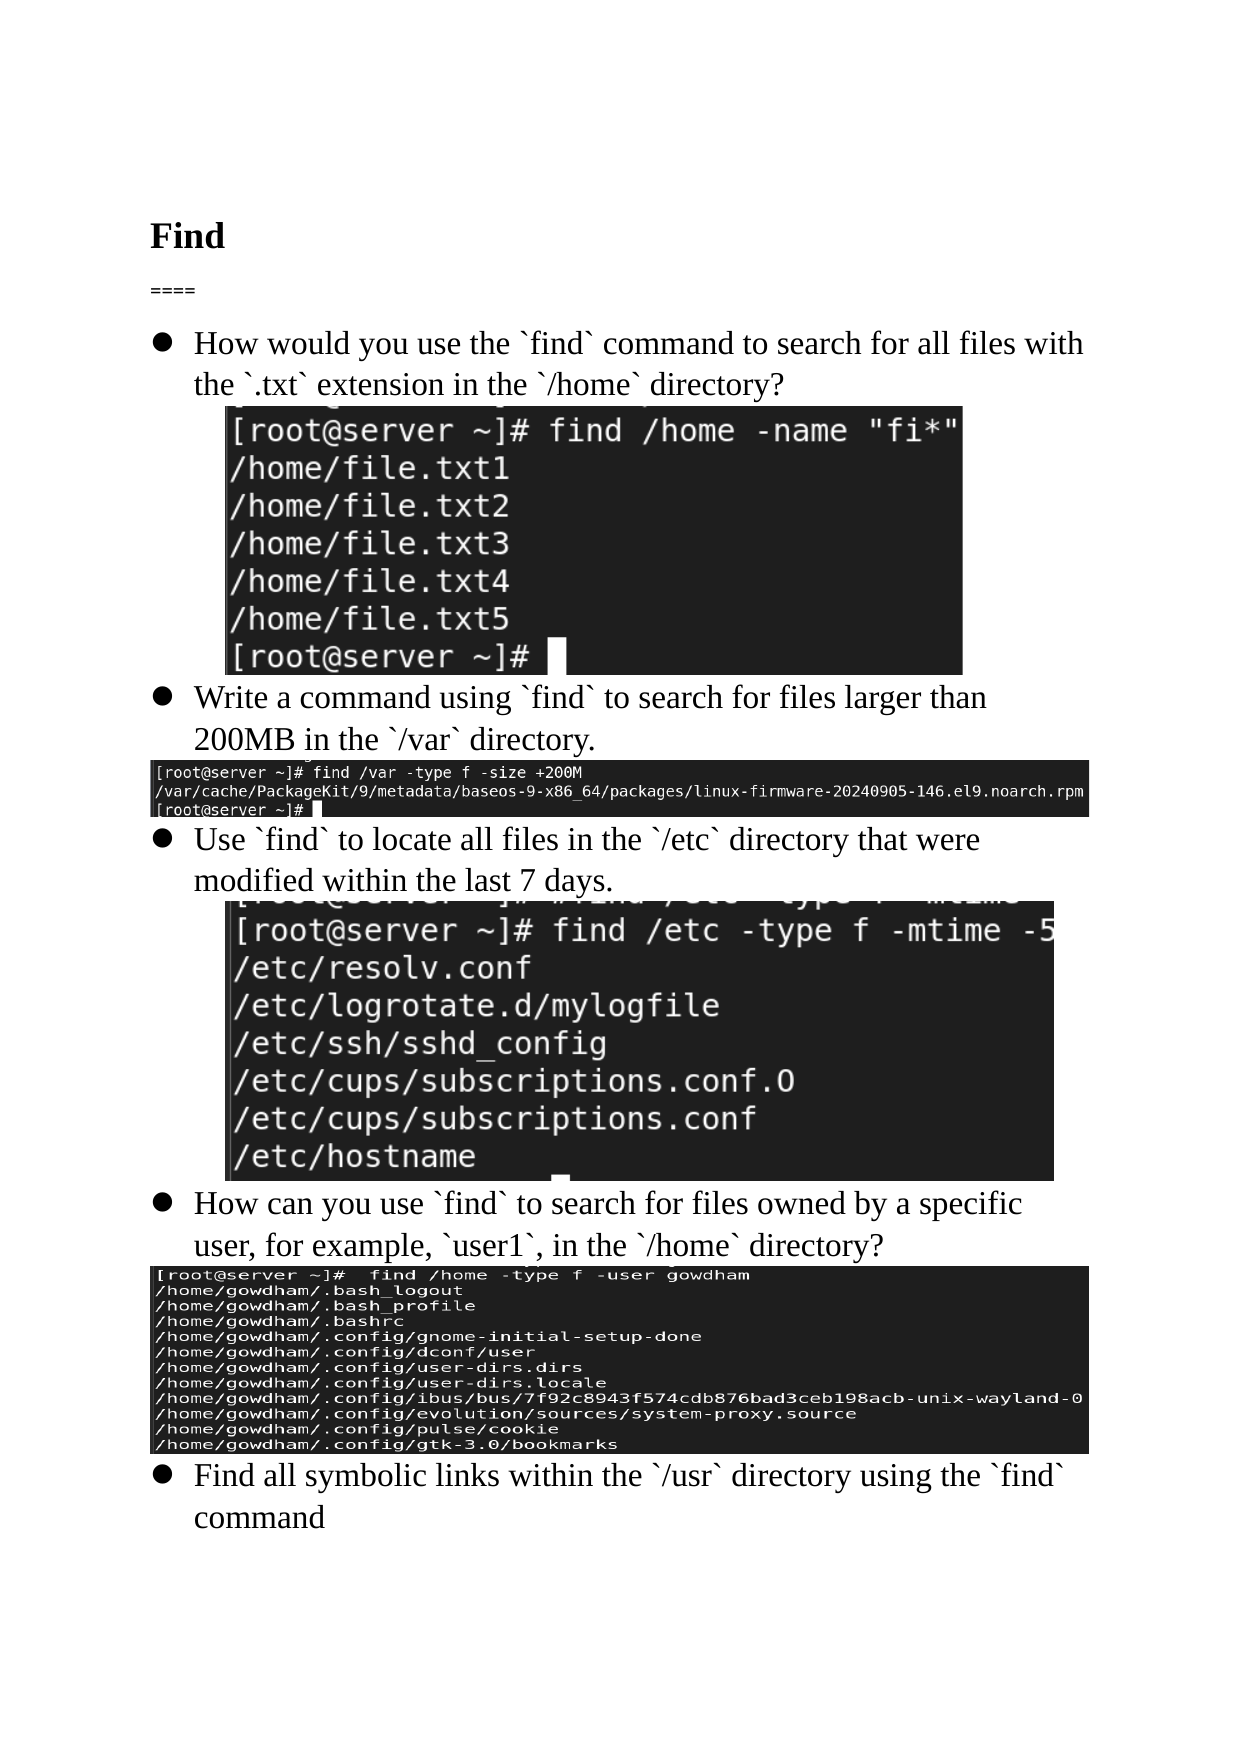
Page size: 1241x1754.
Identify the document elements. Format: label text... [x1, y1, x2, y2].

list How can you use `find` to search for files owned by a specific user, for example, `user1`, in the `/home` directory? [150, 1183, 1090, 1263]
list How would you use the `find` command to search for all files with the `.txt` extension in the `/home` directory? [150, 323, 1090, 403]
text Find [150, 213, 1090, 256]
list Find all symbolic links within the `/usr` directory using the `find` command [150, 1456, 1090, 1535]
picture [225, 406, 963, 675]
picture [150, 760, 1090, 817]
picture [225, 901, 1054, 1181]
picture [150, 1266, 1089, 1454]
list Write a command using `find` to search for files larger than 200MB in the `/var` directory. [150, 678, 1090, 757]
text ==== [150, 276, 1090, 304]
list Use `find` to locate all files in the `/etc` directory that were modified within the last 7 days. [150, 819, 1090, 899]
